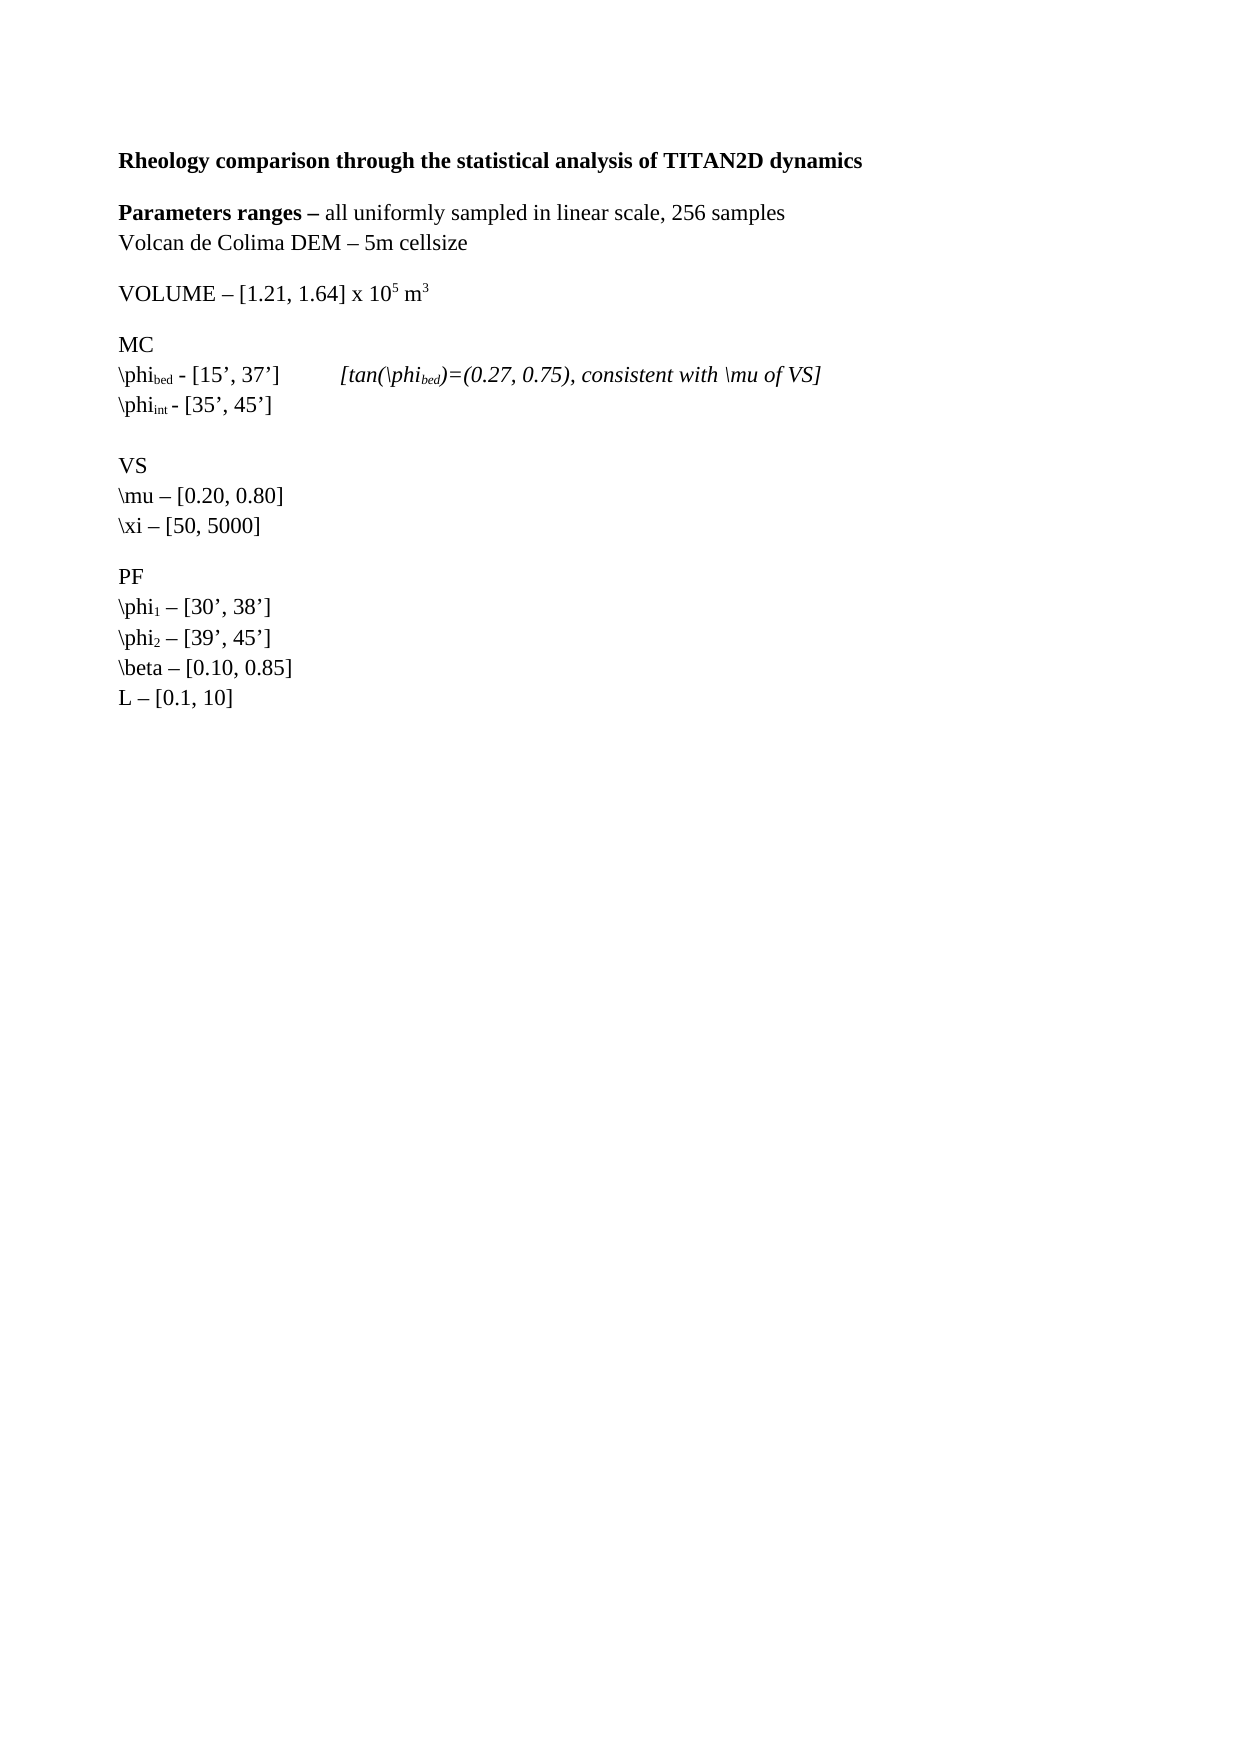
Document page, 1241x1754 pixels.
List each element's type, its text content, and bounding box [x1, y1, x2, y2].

text MC \phibed - [15’, 37’] [tan(\phibed)=(0.27, 0.75), consistent with \mu of VS] \phiint - [35’, 45’] VS \mu – [0.20, 0.80] \xi – [50, 5000] [118, 331, 1122, 538]
text PF \phi1 – [30’, 38’] \phi2 – [39’, 45’] \beta – [0.10, 0.85] L – [0.1, 10] [118, 563, 1122, 710]
text Rheology comparison through the statistical analysis of TITAN2D dynamics [118, 148, 1122, 174]
text Parameters ranges – all uniformly sampled in linear scale, 256 samples Volcan de Colima DEM – 5m cellsize [118, 199, 1122, 255]
text VOLUME – [1.21, 1.64] x 105 m3 [118, 280, 1122, 306]
